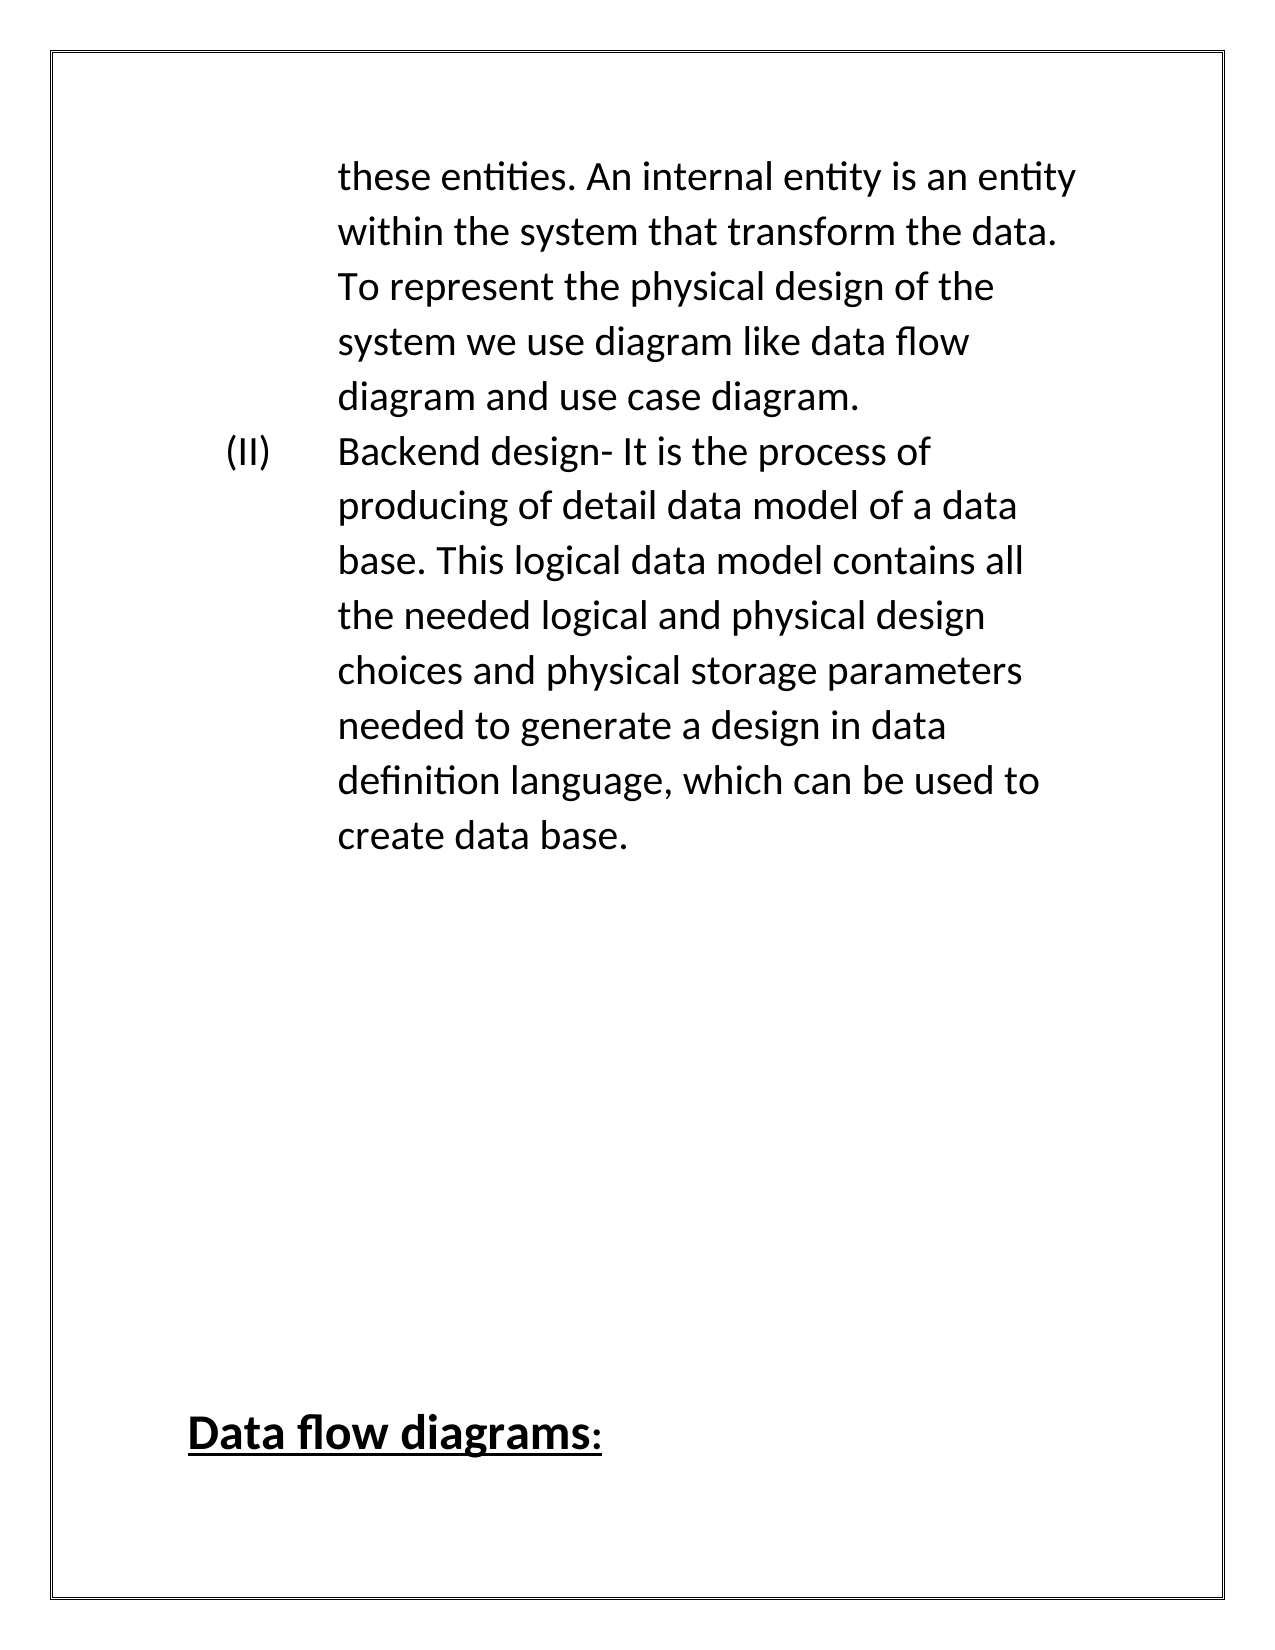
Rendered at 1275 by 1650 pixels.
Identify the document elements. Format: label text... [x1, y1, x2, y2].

text Data flow diagrams: [187, 1401, 1087, 1462]
list Backend design- It is the process of producing of detail data model of a data base. This logical data model contains all the needed logical and physical design choices and physical storage parameters needed to generate a design in data definition language, which can be used to create data base. [225, 424, 1087, 859]
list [225, 150, 1087, 420]
